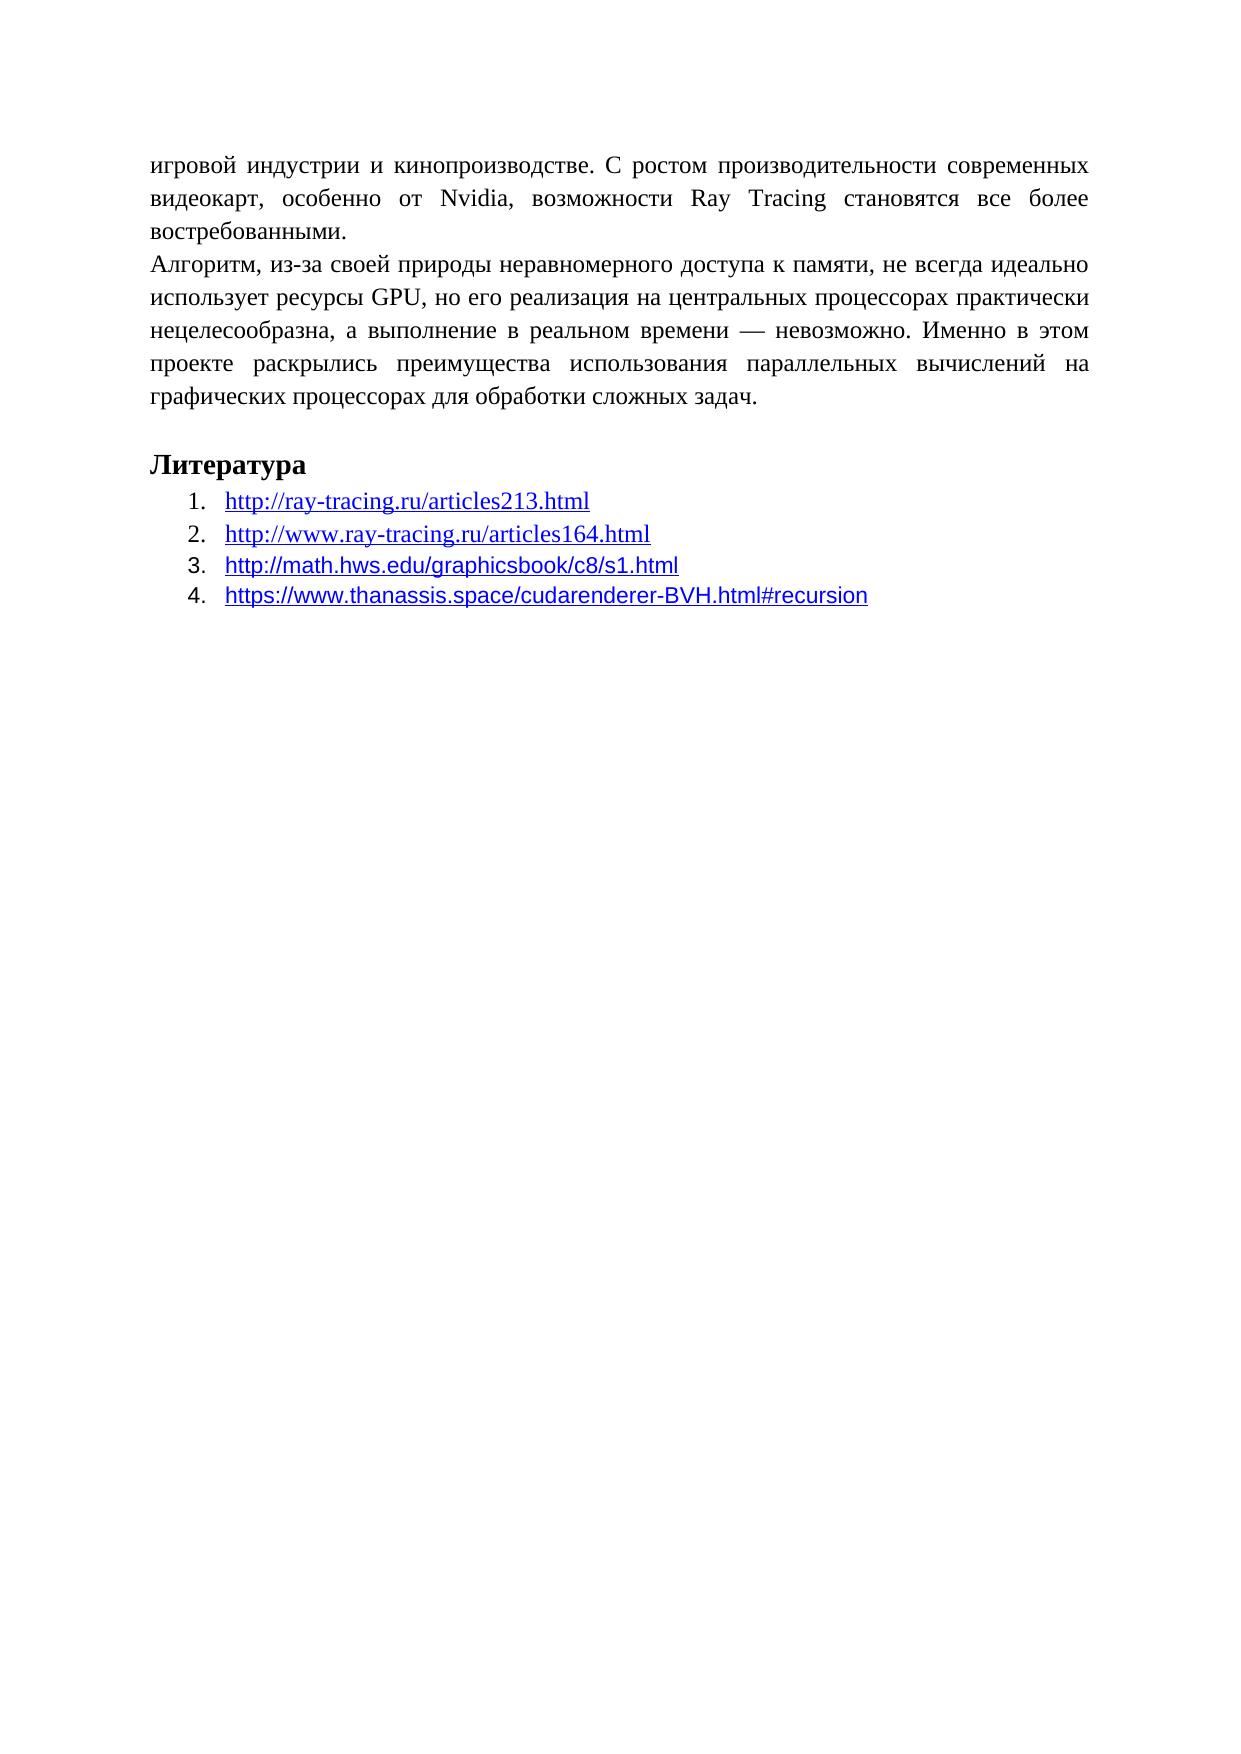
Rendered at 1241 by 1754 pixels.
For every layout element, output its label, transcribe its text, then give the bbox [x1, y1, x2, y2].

list https://www.thanassis.space/cudarenderer-BVH.html#recursion [187, 582, 1090, 608]
text Алгоритм, из-за своей природы неравномерного доступа к памяти, не всегда идеально использует ресурсы GPU, но его реализация на центральных процессорах практически нецелесообразна, а выполнение в реальном времени — невозможно. Именно в этом проекте раскрылись преимущества использования параллельных вычислений на графических процессорах для обработки сложных задач. [150, 249, 1090, 410]
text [150, 150, 1090, 245]
list http://math.hws.edu/graphicsbook/c8/s1.html [187, 552, 1090, 578]
list http://ray-tracing.ru/articles213.html [187, 486, 1090, 514]
text Литература [150, 447, 1090, 481]
list http://www.ray-tracing.ru/articles164.html [187, 519, 1090, 547]
